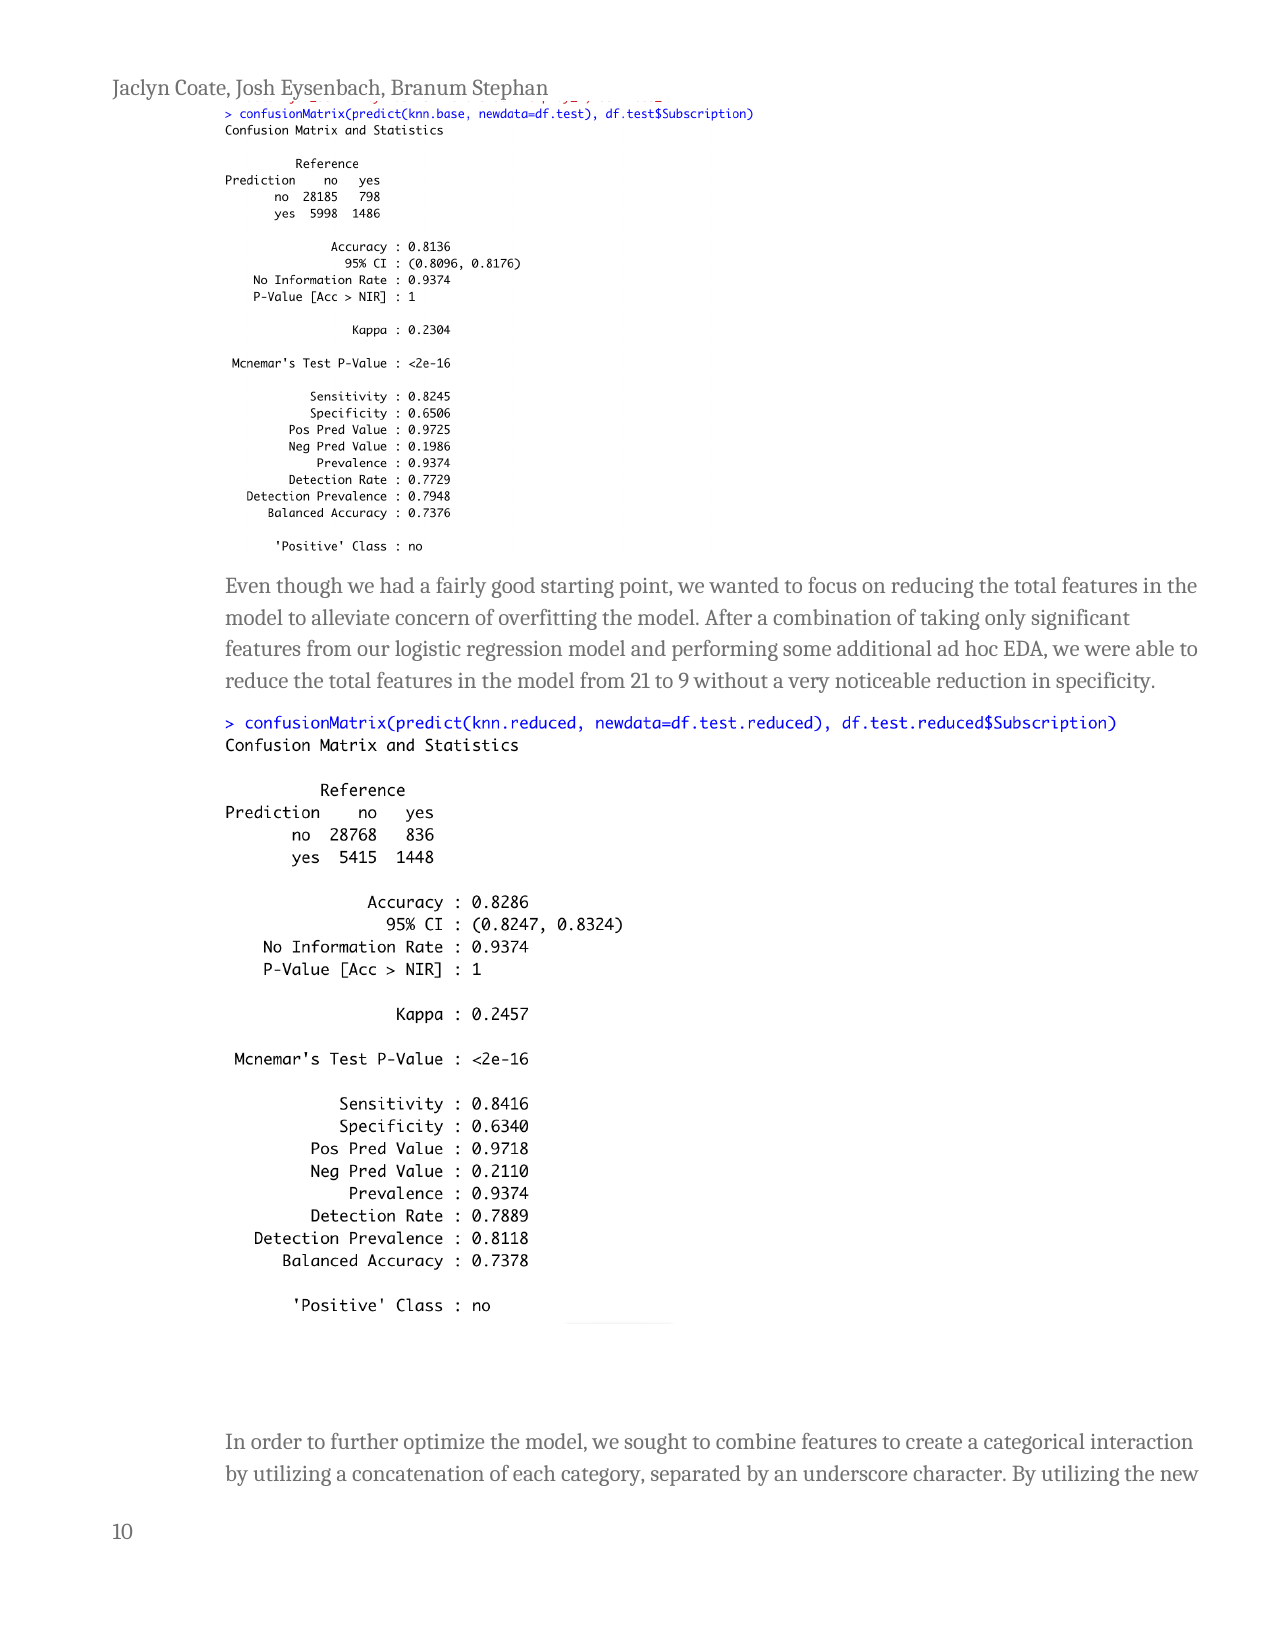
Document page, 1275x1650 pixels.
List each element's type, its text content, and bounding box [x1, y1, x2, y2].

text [225, 1429, 1200, 1487]
picture [225, 101, 756, 556]
picture [225, 711, 1119, 1324]
text Even though we had a fairly good starting point, we wanted to focus on reducing the total features in the model to alleviate concern of overfitting the model. After a combination of taking only significant features from our logistic regression model and performing some additional ad hoc EDA, we were able to reduce the total features in the model from 21 to 9 without a very noticeable reduction in specificity. [225, 573, 1200, 694]
